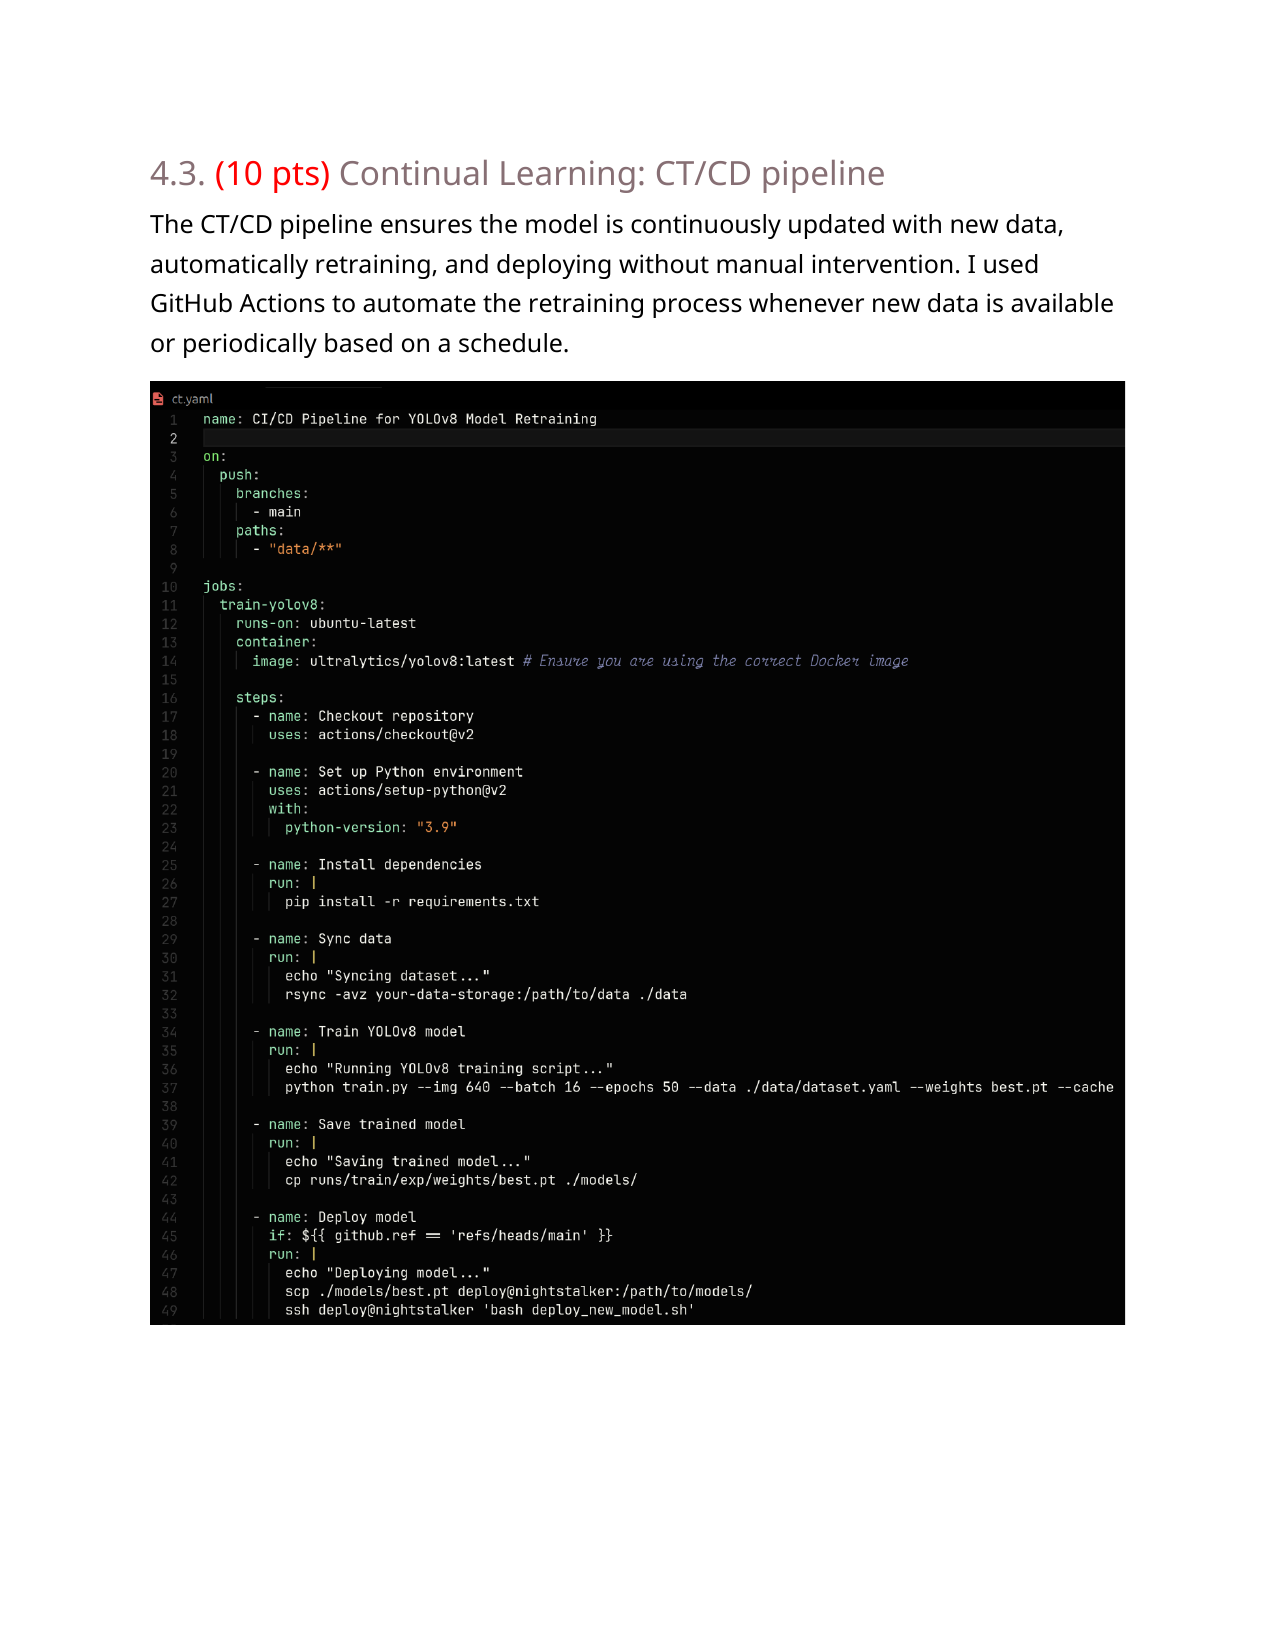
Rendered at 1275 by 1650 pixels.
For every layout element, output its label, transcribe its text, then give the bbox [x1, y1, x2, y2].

subtitle 4.3. (10 pts) Continual Learning: CT/CD pipeline [150, 150, 1125, 195]
text The CT/CD pipeline ensures the model is continuously updated with new data, automatically retraining, and deploying without manual intervention. I used GitHub Actions to automate the retraining process whenever new data is available or periodically based on a schedule. [150, 207, 1125, 359]
picture [150, 381, 1125, 1325]
